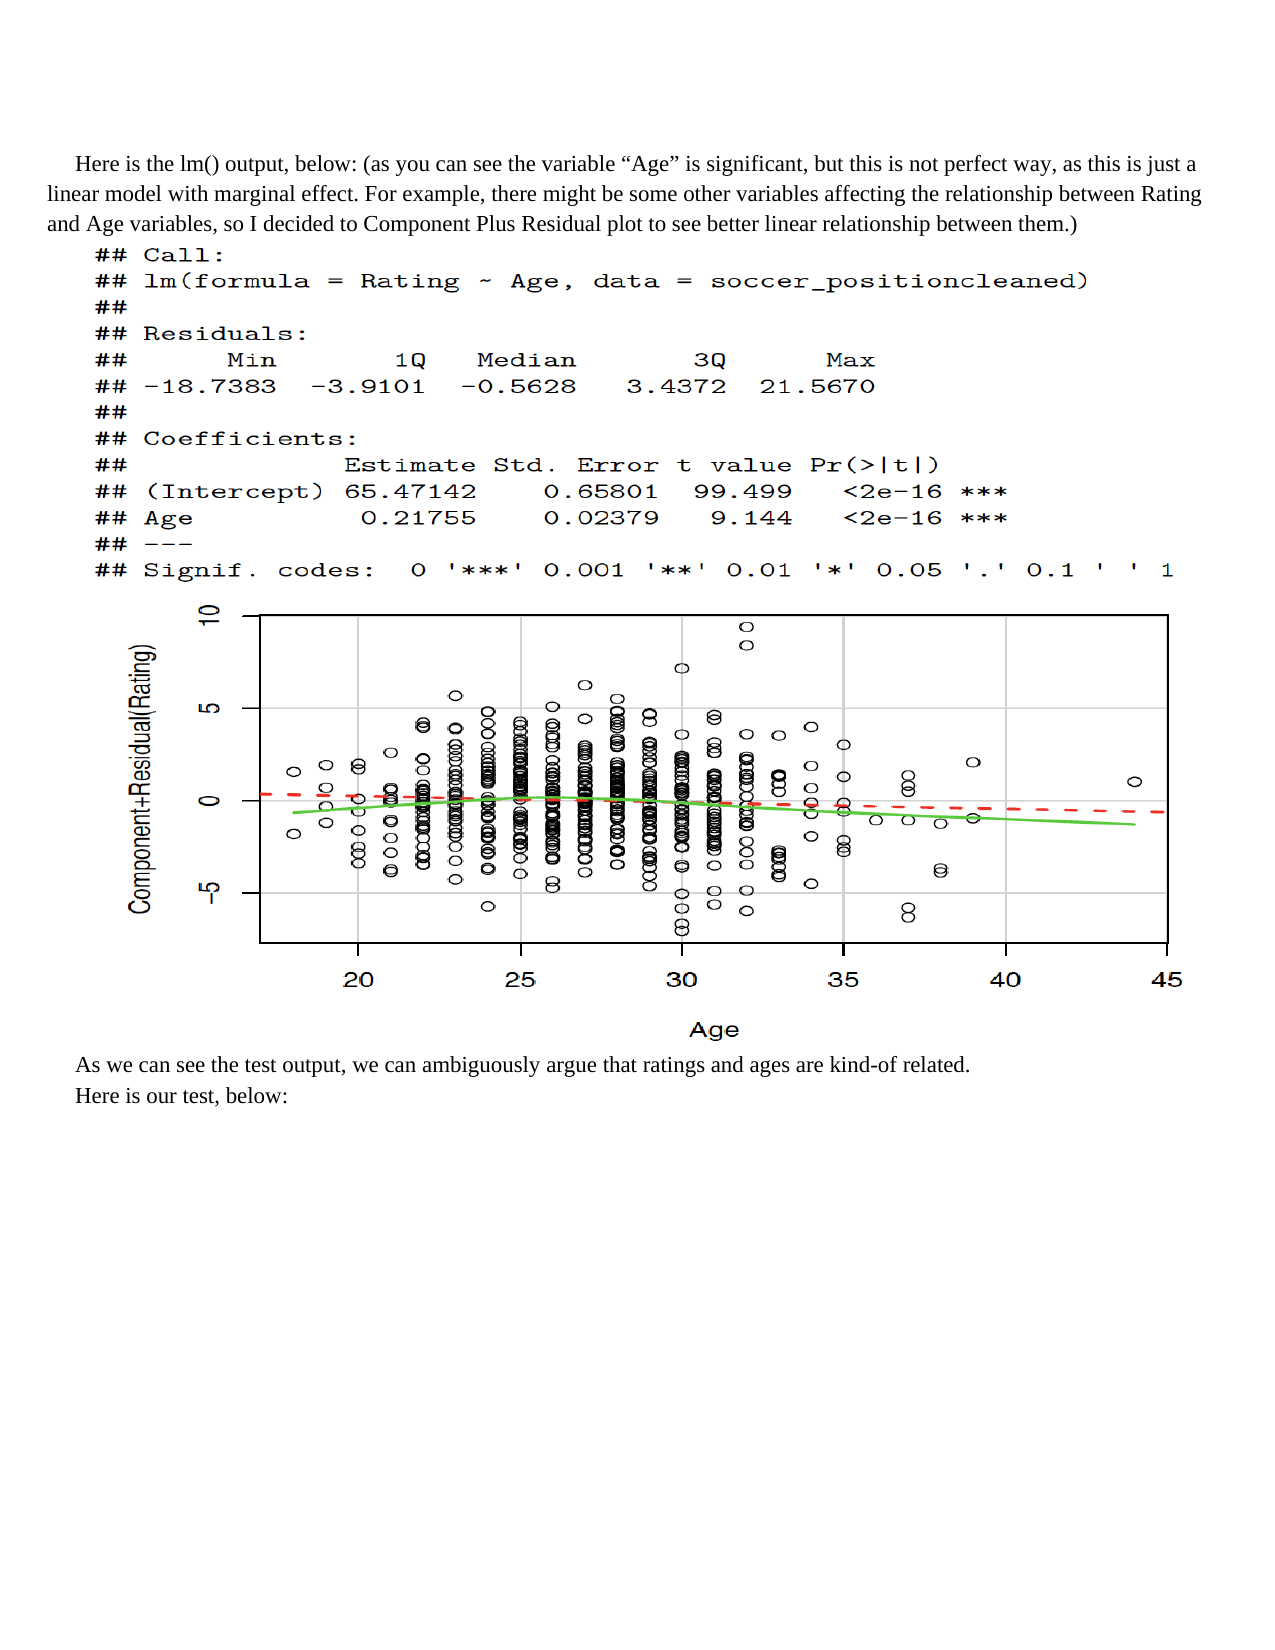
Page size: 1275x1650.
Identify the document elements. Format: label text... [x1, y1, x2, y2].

picture [75, 240, 1208, 584]
text Here is our test, below: [47, 1082, 1228, 1108]
text Here is the lm() output, below: (as you can see the variable “Age” is significant, but this is not perfect way, as this is just a linear model with marginal effect. For example, there might be some other variables affecting the relationship between Rating and Age variables, so I decided to Component Plus Residual plot to see better linear relationship between them.) [47, 150, 1228, 237]
picture [75, 587, 1210, 1048]
text As we can see the test output, we can ambiguously argue that ratings and ages are kind-of related. [47, 1052, 1228, 1078]
